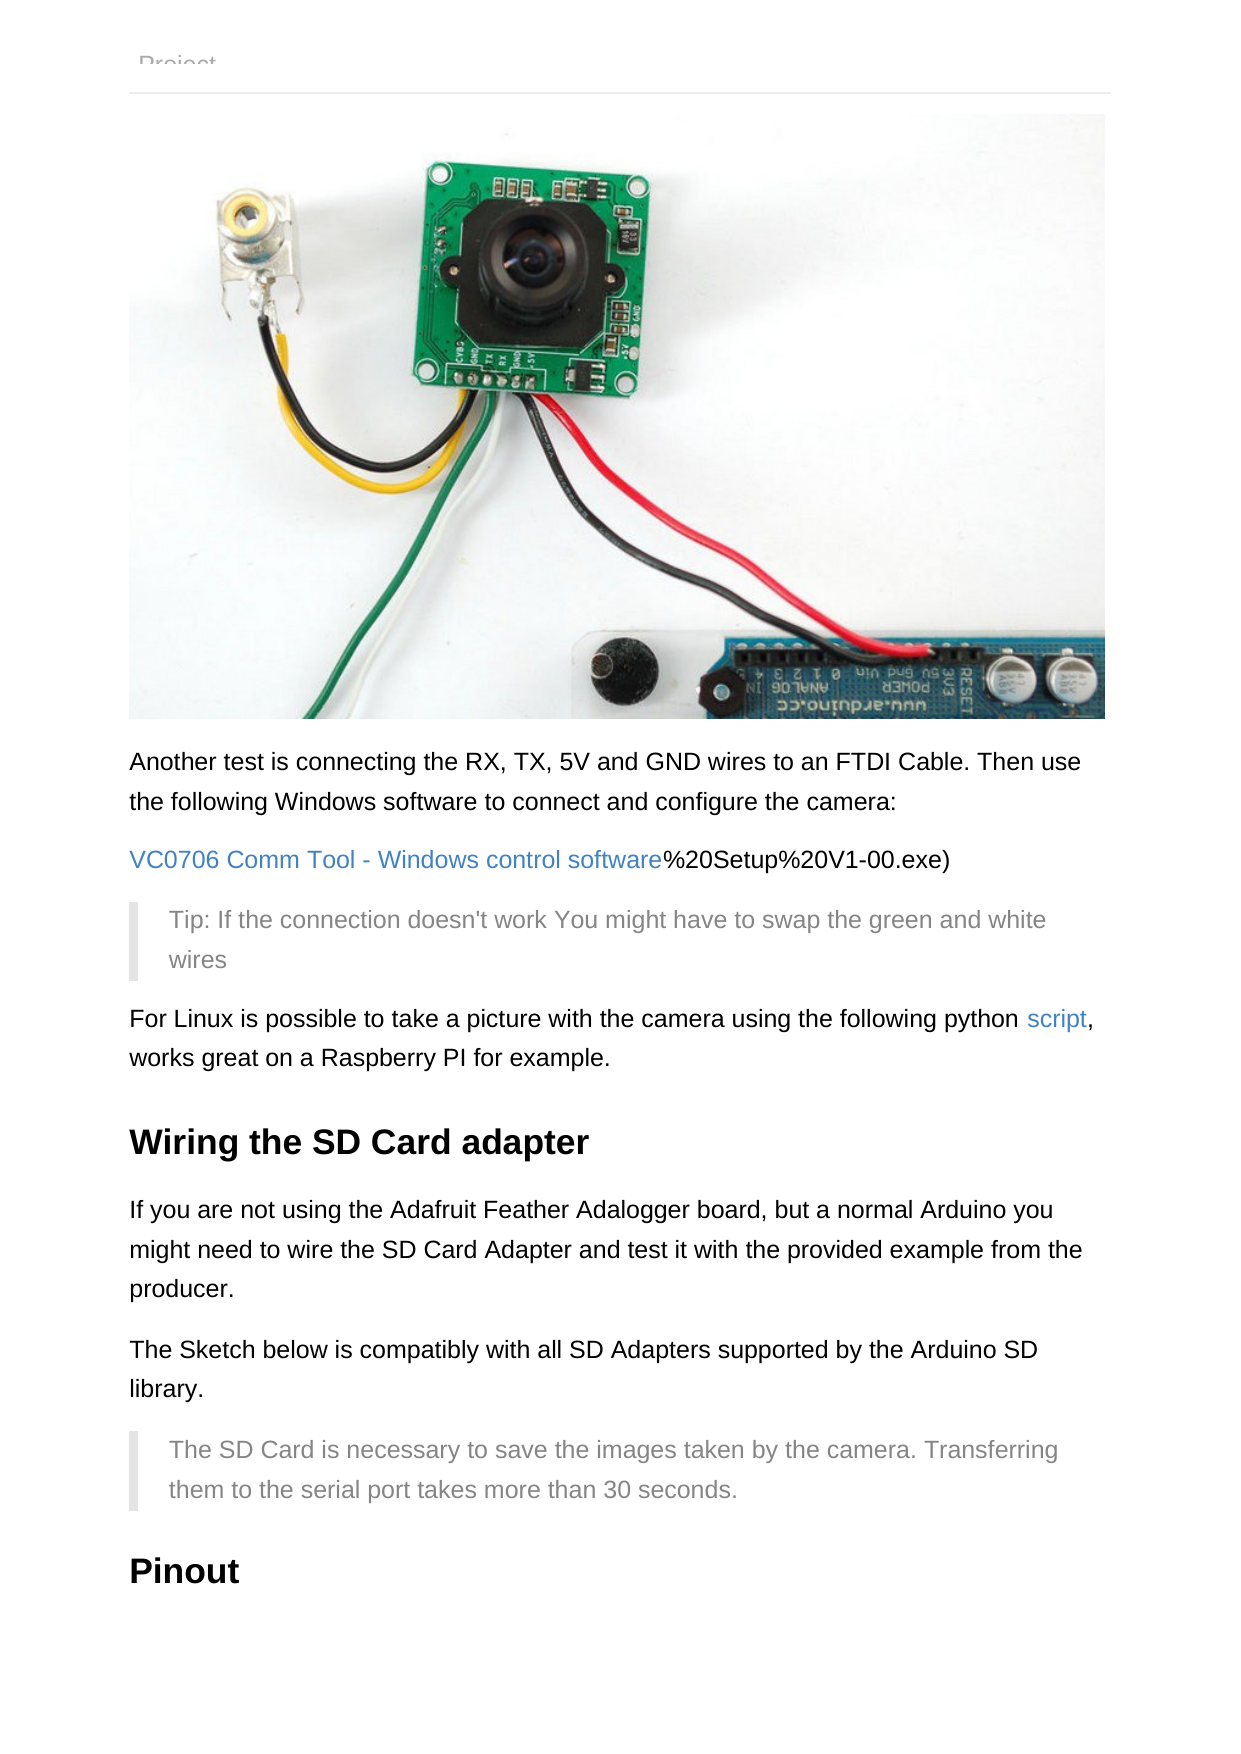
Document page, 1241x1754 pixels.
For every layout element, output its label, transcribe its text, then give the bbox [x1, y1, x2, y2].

text VC0706 Comm Tool - Windows control software%20Setup%20V1-00.exe) [129, 845, 1123, 874]
text Another test is connecting the RX, TX, 5V and GND wires to an FTDI Cable. Then use the following Windows software to connect and configure the camera: [129, 747, 1084, 815]
text If you are not using the Adafruit Feather Adalogger board, but a normal Arduino you might need to wire the SD Card Adapter and test it with the provided example from the producer. [129, 1195, 1086, 1303]
text The Sketch below is compatibly with all SD Adapters supported by the Arduino SD library. [129, 1335, 1041, 1403]
text The SD Card is necessary to save the images taken by the camera. Transferring them to the serial port takes more than 30 seconds. [169, 1435, 1061, 1503]
text For Linux is possible to take a picture with the camera using the following python script, works great on a Raspberry PI for example. [129, 1003, 1095, 1072]
subtitle Pinout [129, 1550, 1123, 1591]
picture [129, 114, 1105, 719]
text Tip: If the connection doesn't work You might have to swap the green and white wires [169, 906, 1049, 974]
subtitle Wiring the SD Card adapter [129, 1121, 1123, 1162]
